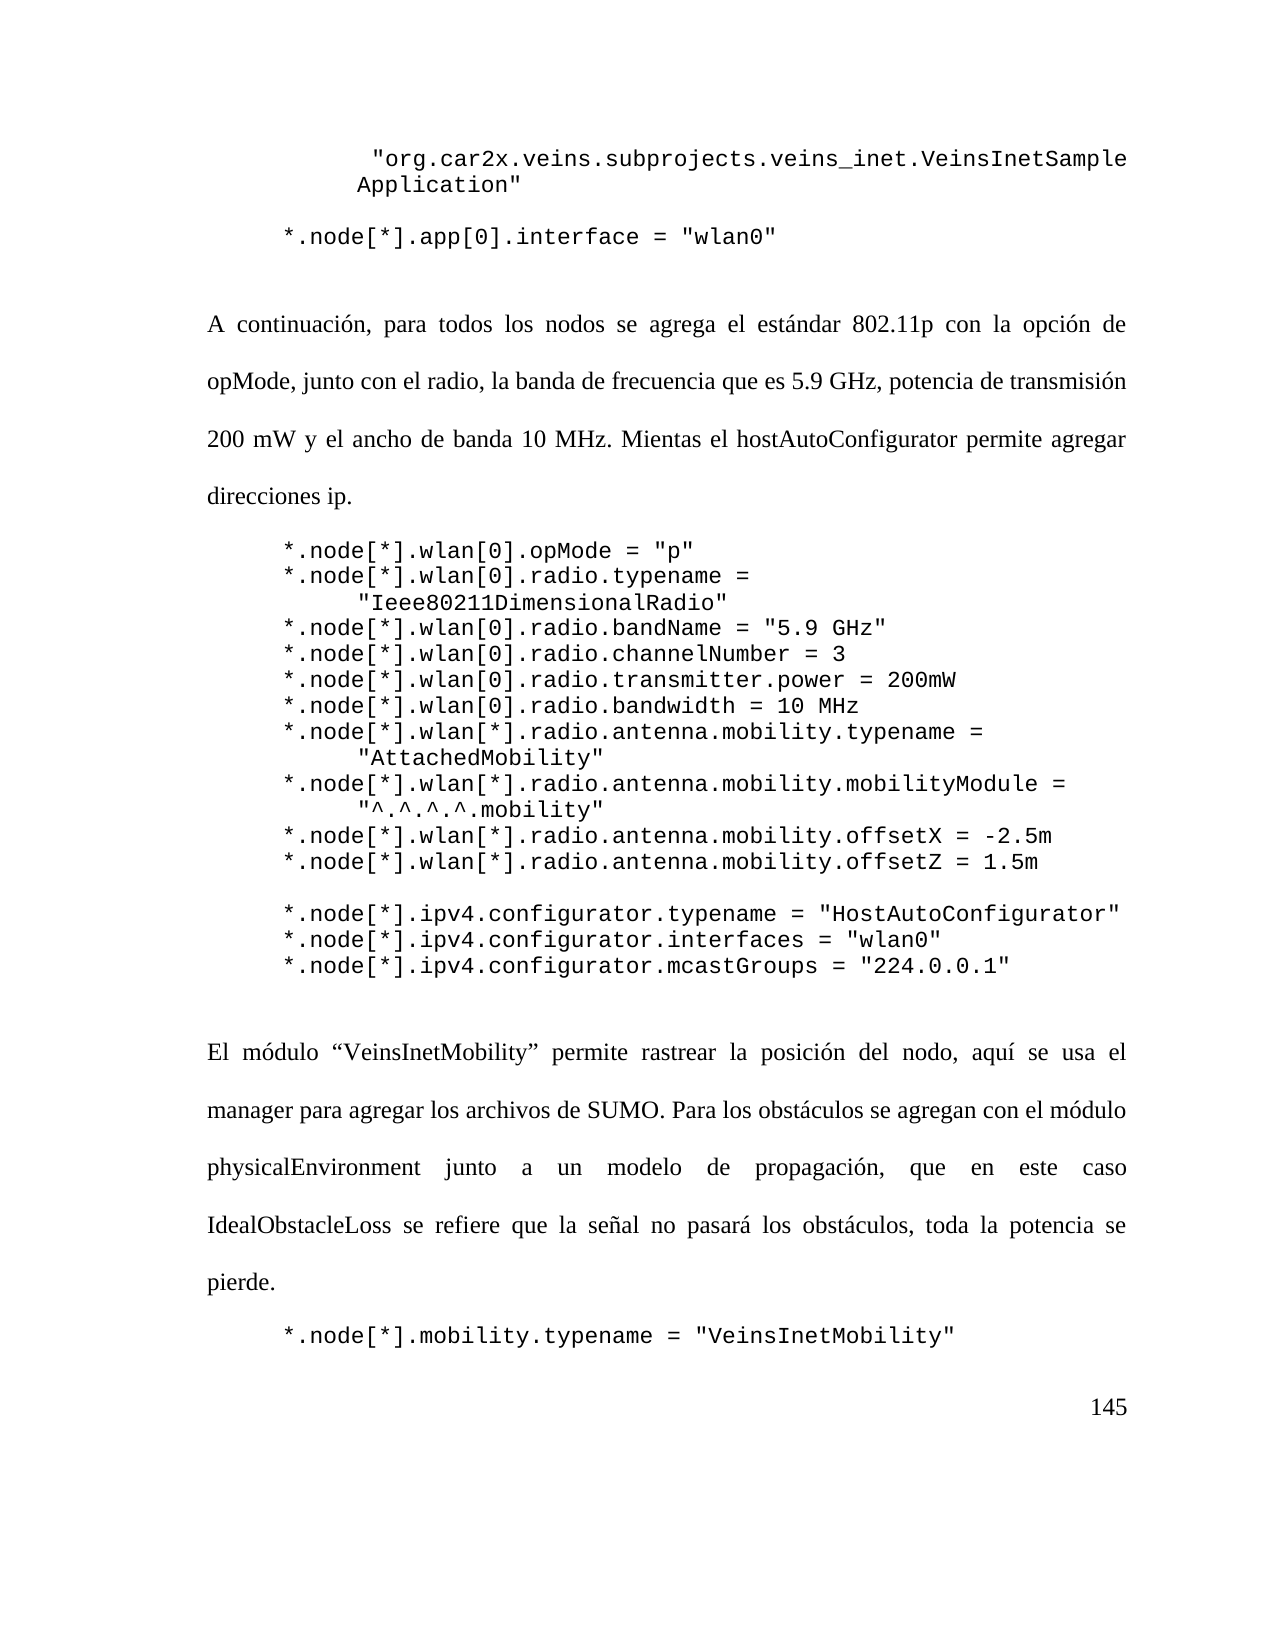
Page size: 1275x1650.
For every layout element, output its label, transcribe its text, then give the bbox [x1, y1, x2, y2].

text *.node[*].wlan[0].radio.channelNumber = 3 [282, 643, 1127, 669]
text "Ieee80211DimensionalRadio" [282, 591, 1127, 617]
text *.node[*].app[0].interface = "wlan0" [282, 226, 1127, 251]
text *.node[*].wlan[0].radio.bandName = "5.9 GHz" [282, 617, 1127, 643]
text *.node[*].ipv4.configurator.mcastGroups = "224.0.0.1" [282, 954, 1127, 980]
text A continuación, para todos los nodos se agrega el estándar 802.11p con la opción de opMode, junto con el radio, la banda de frecuencia que es 5.9 GHz, potencia de transmisión 200 mW y el ancho de banda 10 MHz. Mientas el hostAutoConfigurator permite agregar direcciones ip. [207, 309, 1127, 510]
text "org.car2x.veins.subprojects.veins_inet.VeinsInetSampleApplication" [357, 148, 1127, 199]
text *.node[*].ipv4.configurator.interfaces = "wlan0" [282, 928, 1127, 954]
text *.node[*].wlan[0].radio.bandwidth = 10 MHz [282, 694, 1127, 721]
text *.node[*].mobility.typename = "VeinsInetMobility" [282, 1325, 1127, 1351]
text *.node[*].wlan[0].radio.transmitter.power = 200mW [282, 669, 1127, 694]
text El módulo “VeinsInetMobility” permite rastrear la posición del nodo, aquí se usa el manager para agregar los archivos de SUMO. Para los obstáculos se agregan con el módulo physicalEnvironment junto a un modelo de propagación, que en este caso IdealObstacleLoss se refiere que la señal no pasará los obstáculos, toda la potencia se pierde. [207, 1037, 1127, 1296]
text *.node[*].wlan[0].radio.typename = [282, 565, 1127, 591]
text *.node[*].wlan[*].radio.antenna.mobility.typename = [282, 721, 1127, 746]
text *.node[*].ipv4.configurator.typename = "HostAutoConfigurator" [282, 902, 1127, 928]
text "^.^.^.^.mobility" [282, 798, 1127, 824]
text *.node[*].wlan[*].radio.antenna.mobility.offsetX = -2.5m [282, 824, 1127, 850]
text *.node[*].wlan[*].radio.antenna.mobility.offsetZ = 1.5m [282, 850, 1127, 876]
text *.node[*].wlan[0].opMode = "p" [282, 539, 1127, 565]
text "AttachedMobility" [282, 746, 1127, 772]
text *.node[*].wlan[*].radio.antenna.mobility.mobilityModule = [282, 772, 1127, 798]
